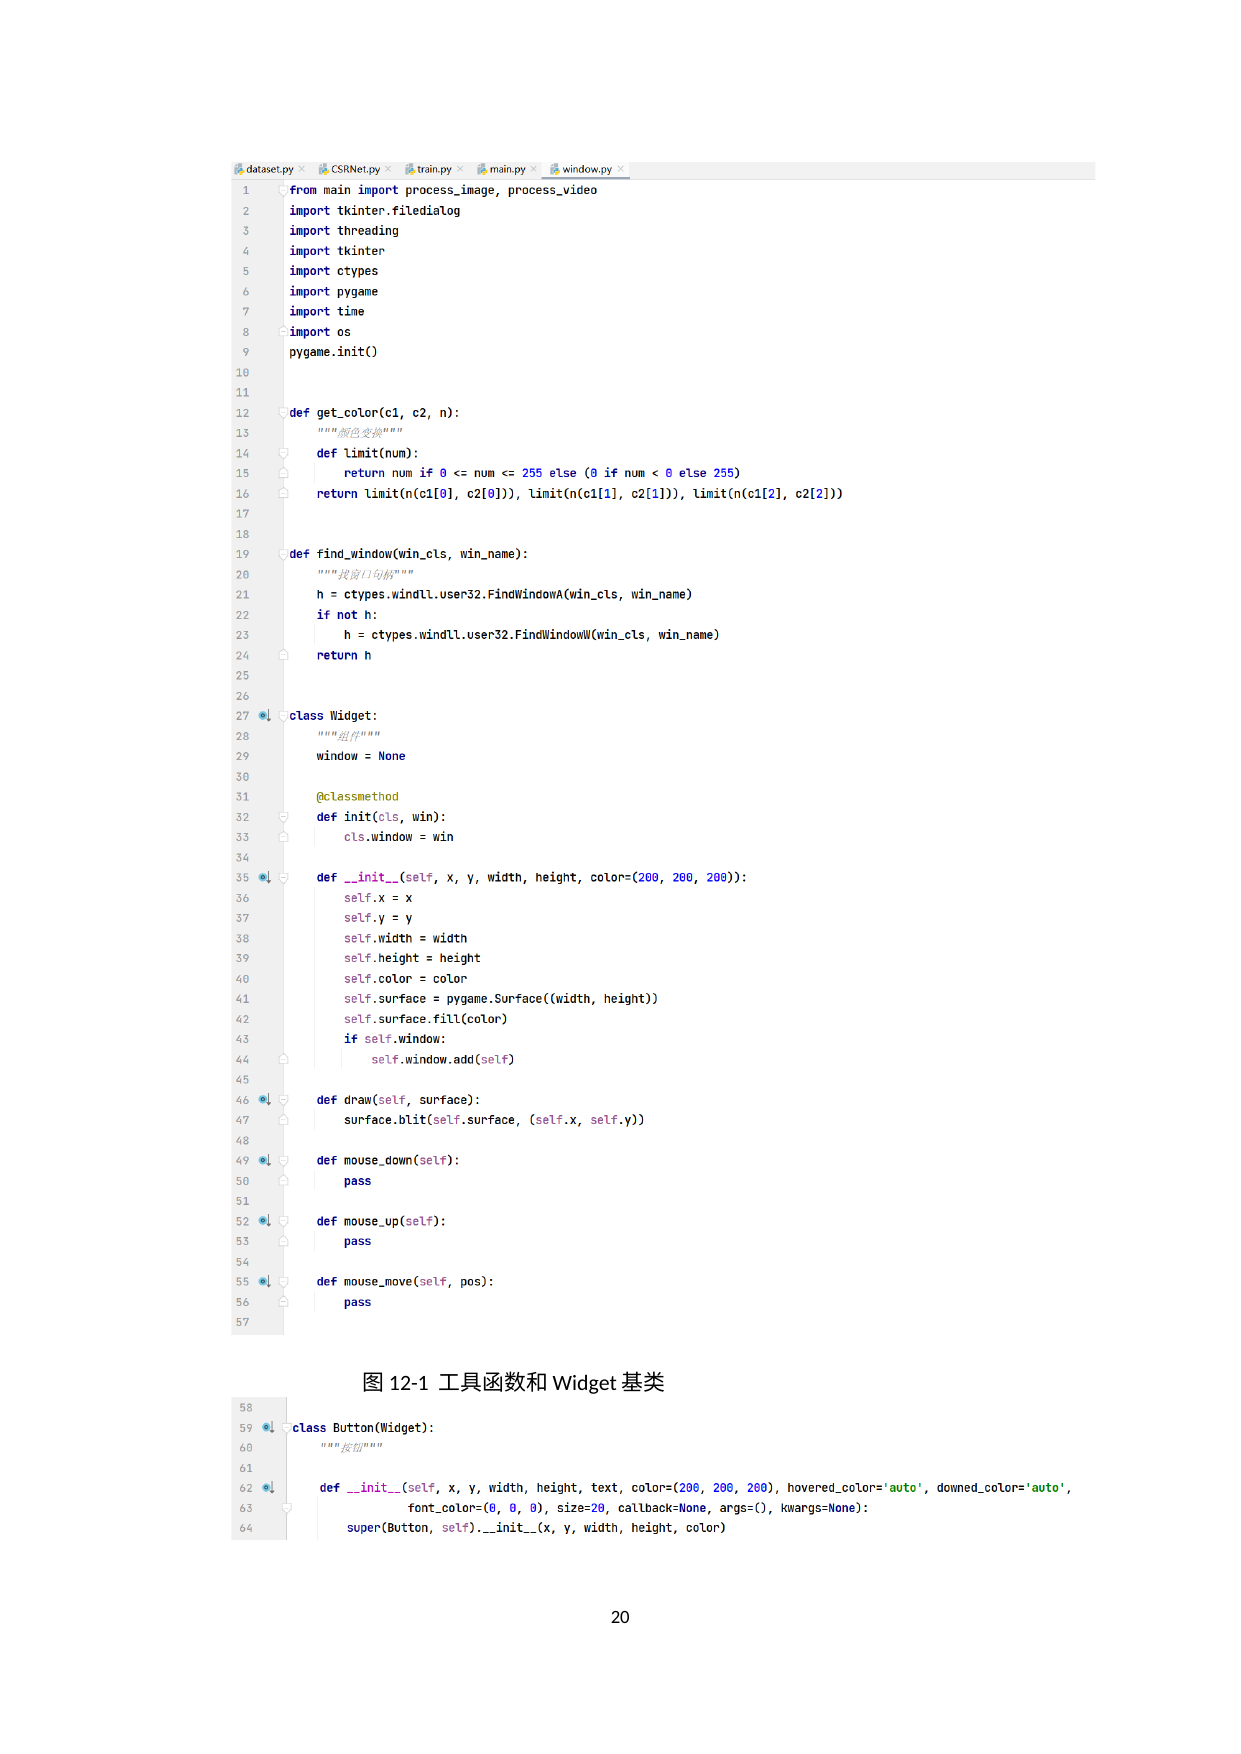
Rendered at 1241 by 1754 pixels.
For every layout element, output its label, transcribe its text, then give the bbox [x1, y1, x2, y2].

picture [231, 162, 1096, 1335]
picture [231, 1397, 1096, 1540]
